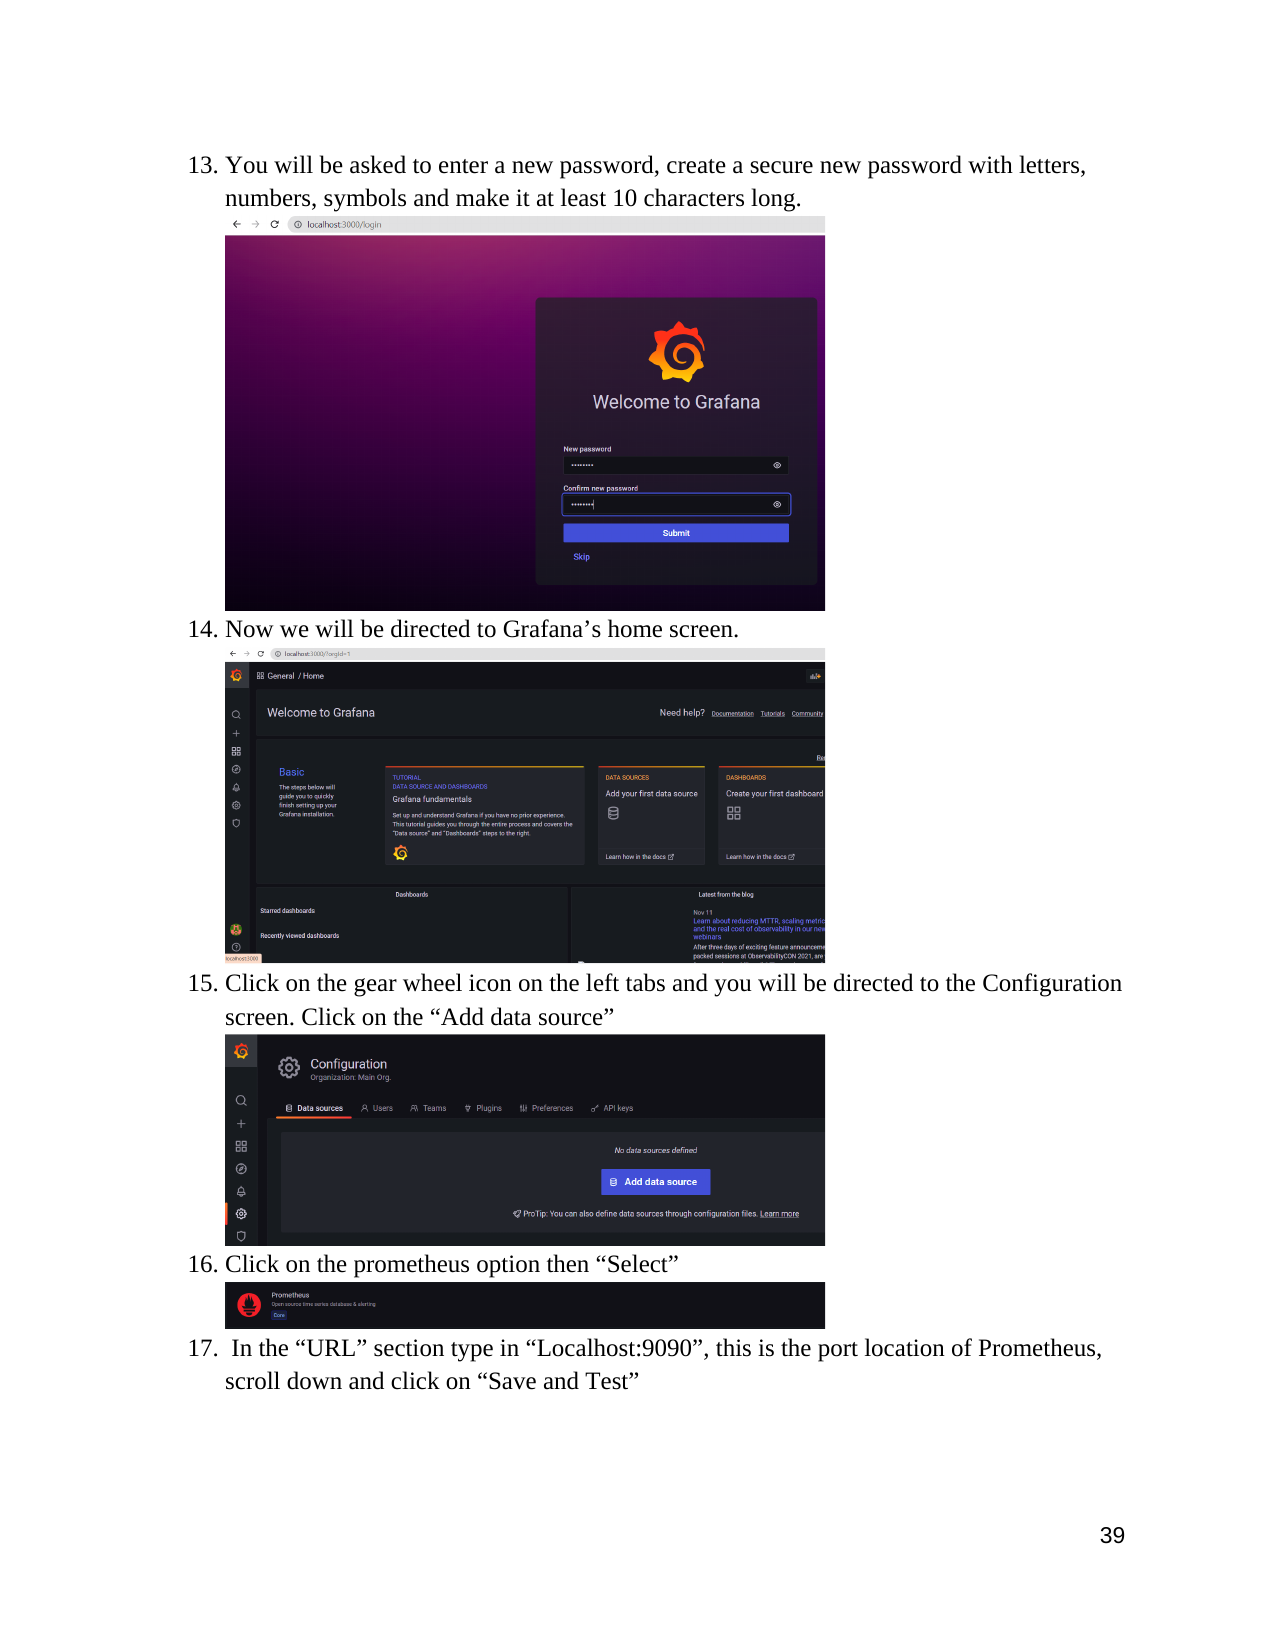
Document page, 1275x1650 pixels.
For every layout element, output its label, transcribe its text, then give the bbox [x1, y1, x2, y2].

picture [225, 1282, 826, 1329]
picture [225, 215, 826, 611]
picture [225, 647, 826, 965]
picture [225, 1034, 826, 1246]
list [187, 1333, 1125, 1395]
